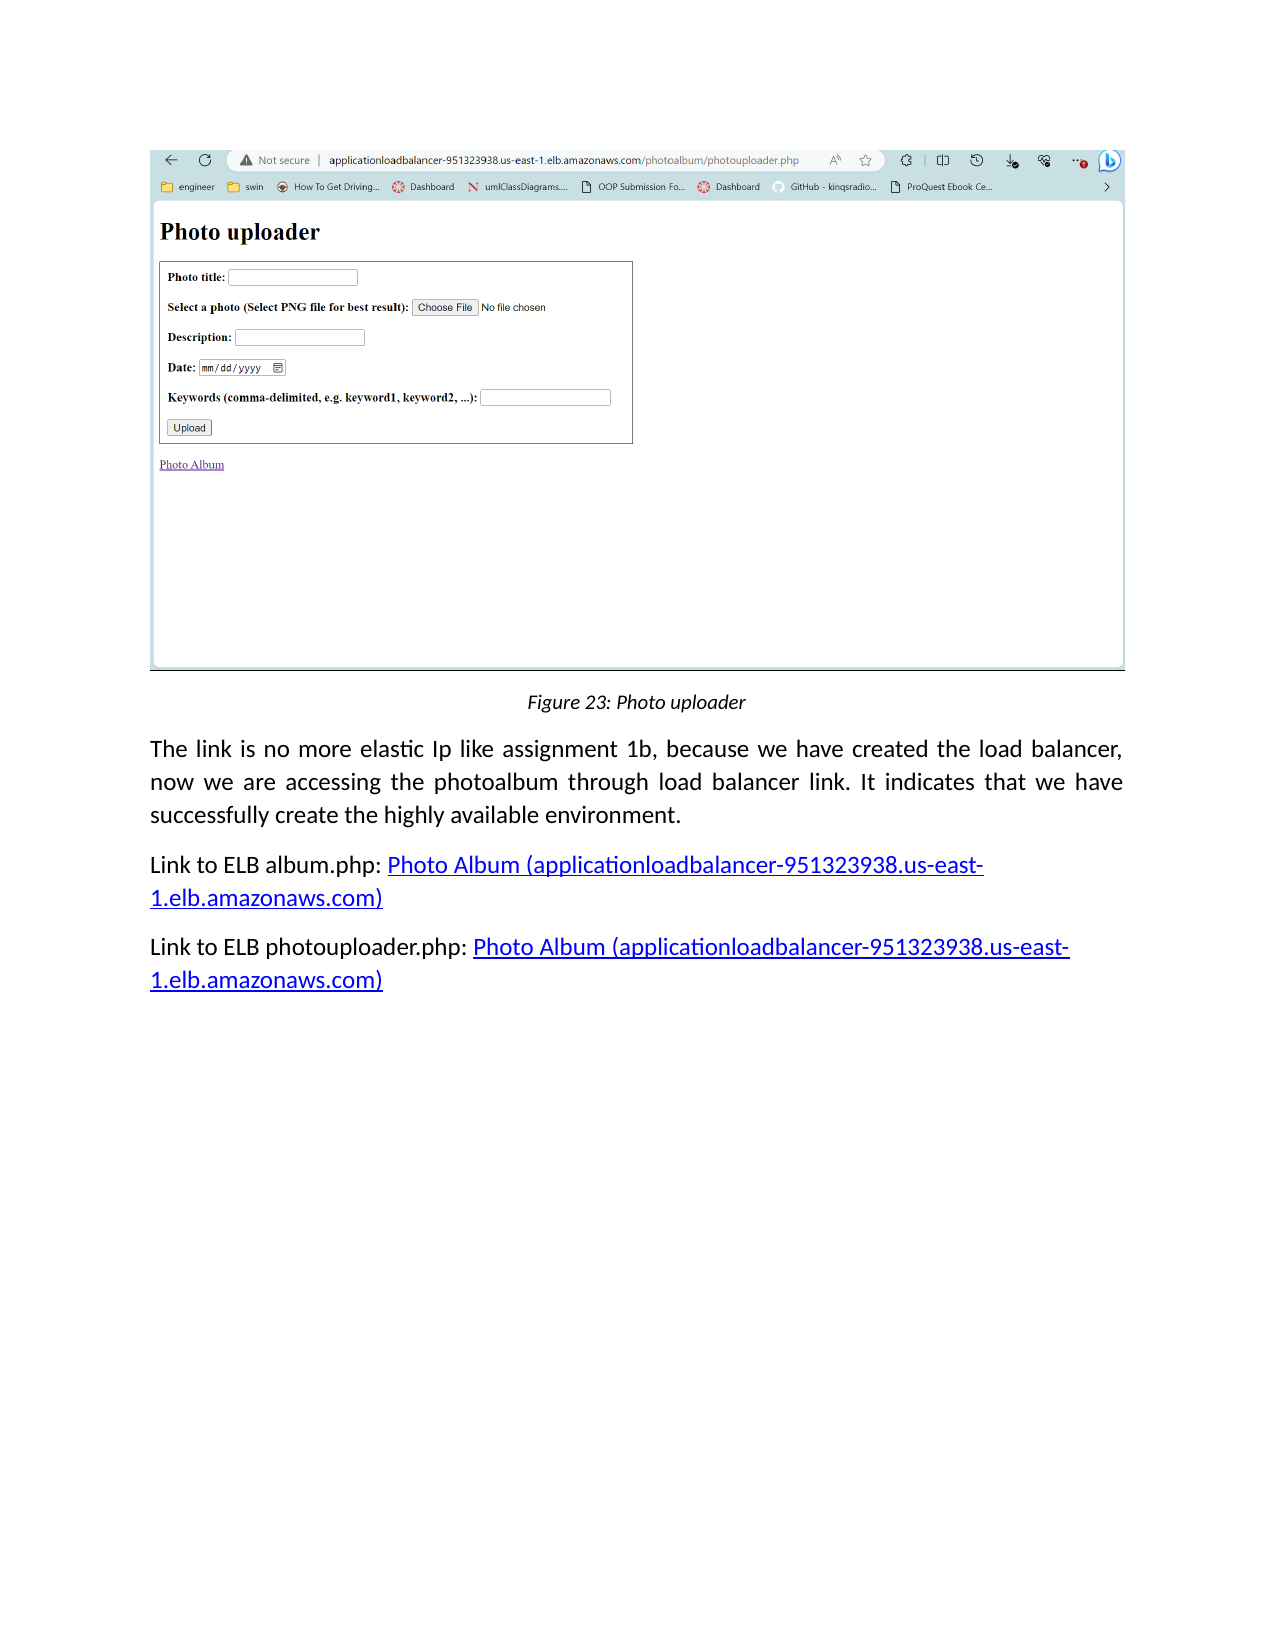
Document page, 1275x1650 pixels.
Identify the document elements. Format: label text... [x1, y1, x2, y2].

picture [150, 150, 1125, 671]
text The link is no more elastic Ip like assignment 1b, because we have created the load balancer, now we are accessing the photoalbum through load balancer link. It indicates that we have successfully create the highly available environment. [150, 733, 1125, 830]
text Link to ELB album.php: Photo Album (applicationloadbalancer-951323938.us-east-1.elb.amazonaws.com) [150, 849, 1125, 912]
text Link to ELB photouploader.php: Photo Album (applicationloadbalancer-951323938.us-east-1.elb.amazonaws.com) [150, 931, 1125, 995]
text Figure 23: Photo uploader [150, 689, 1125, 715]
